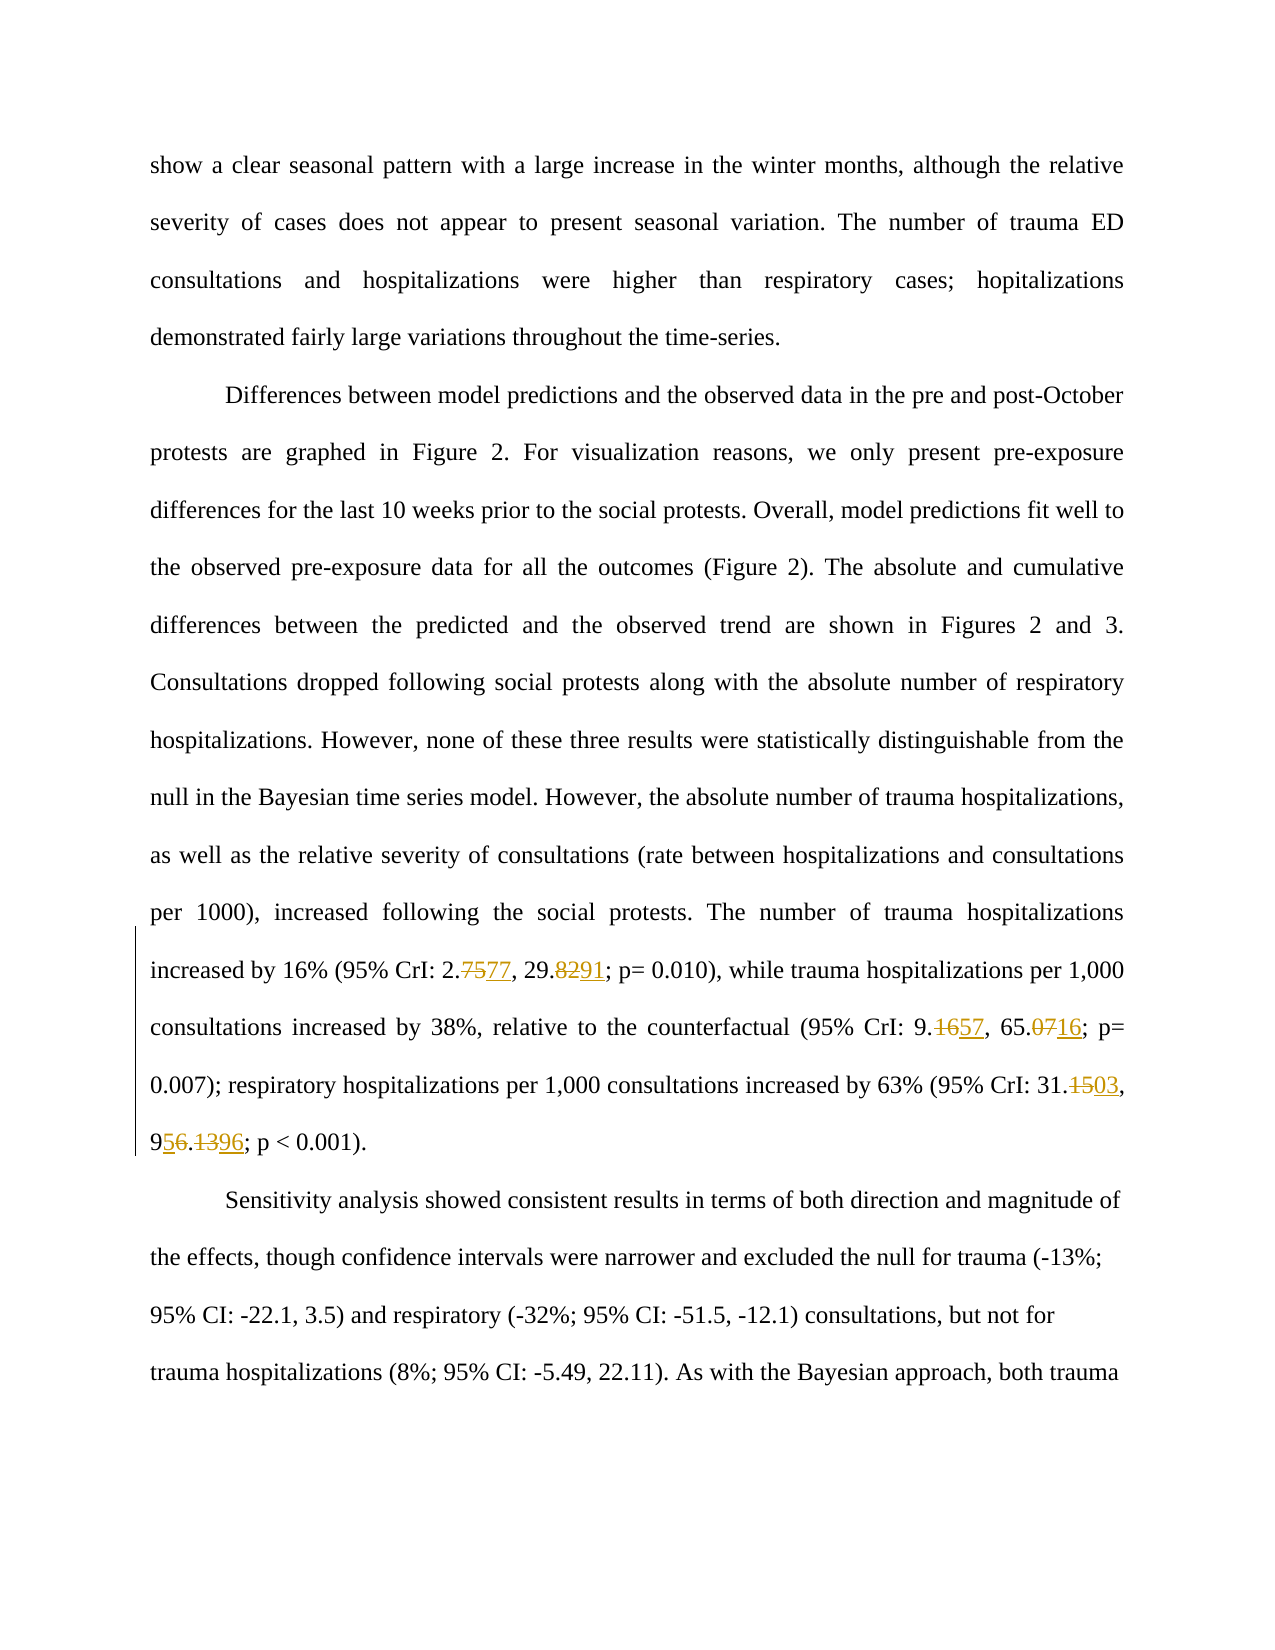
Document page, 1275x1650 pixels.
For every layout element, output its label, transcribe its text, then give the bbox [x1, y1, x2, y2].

text Differences between model predictions and the observed data in the pre and post-October protests are graphed in Figure 2. For visualization reasons, we only present pre-exposure differences for the last 10 weeks prior to the social protests. Overall, model predictions fit well to the observed pre-exposure data for all the outcomes (Figure 2). The absolute and cumulative differences between the predicted and the observed trend are shown in Figures 2 and 3. Consultations dropped following social protests along with the absolute number of respiratory hospitalizations. However, none of these three results were statistically distinguishable from the null in the Bayesian time series model. However, the absolute number of trauma hospitalizations, as well as the relative severity of consultations (rate between hospitalizations and consultations per 1000), increased following the social protests. The number of trauma hospitalizations increased by 16% (95% CrI: 2., 29.; p= 0.010), while trauma hospitalizations per 1,000 consultations increased by 38%, relative to the counterfactual (95% CrI: 9., 65.; p= 0.007); respiratory hospitalizations per 1,000 consultations increased by 63% (95% CrI: 31., 9.; p < 0.001). [150, 380, 1125, 1156]
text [150, 1185, 1125, 1386]
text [150, 150, 1125, 351]
